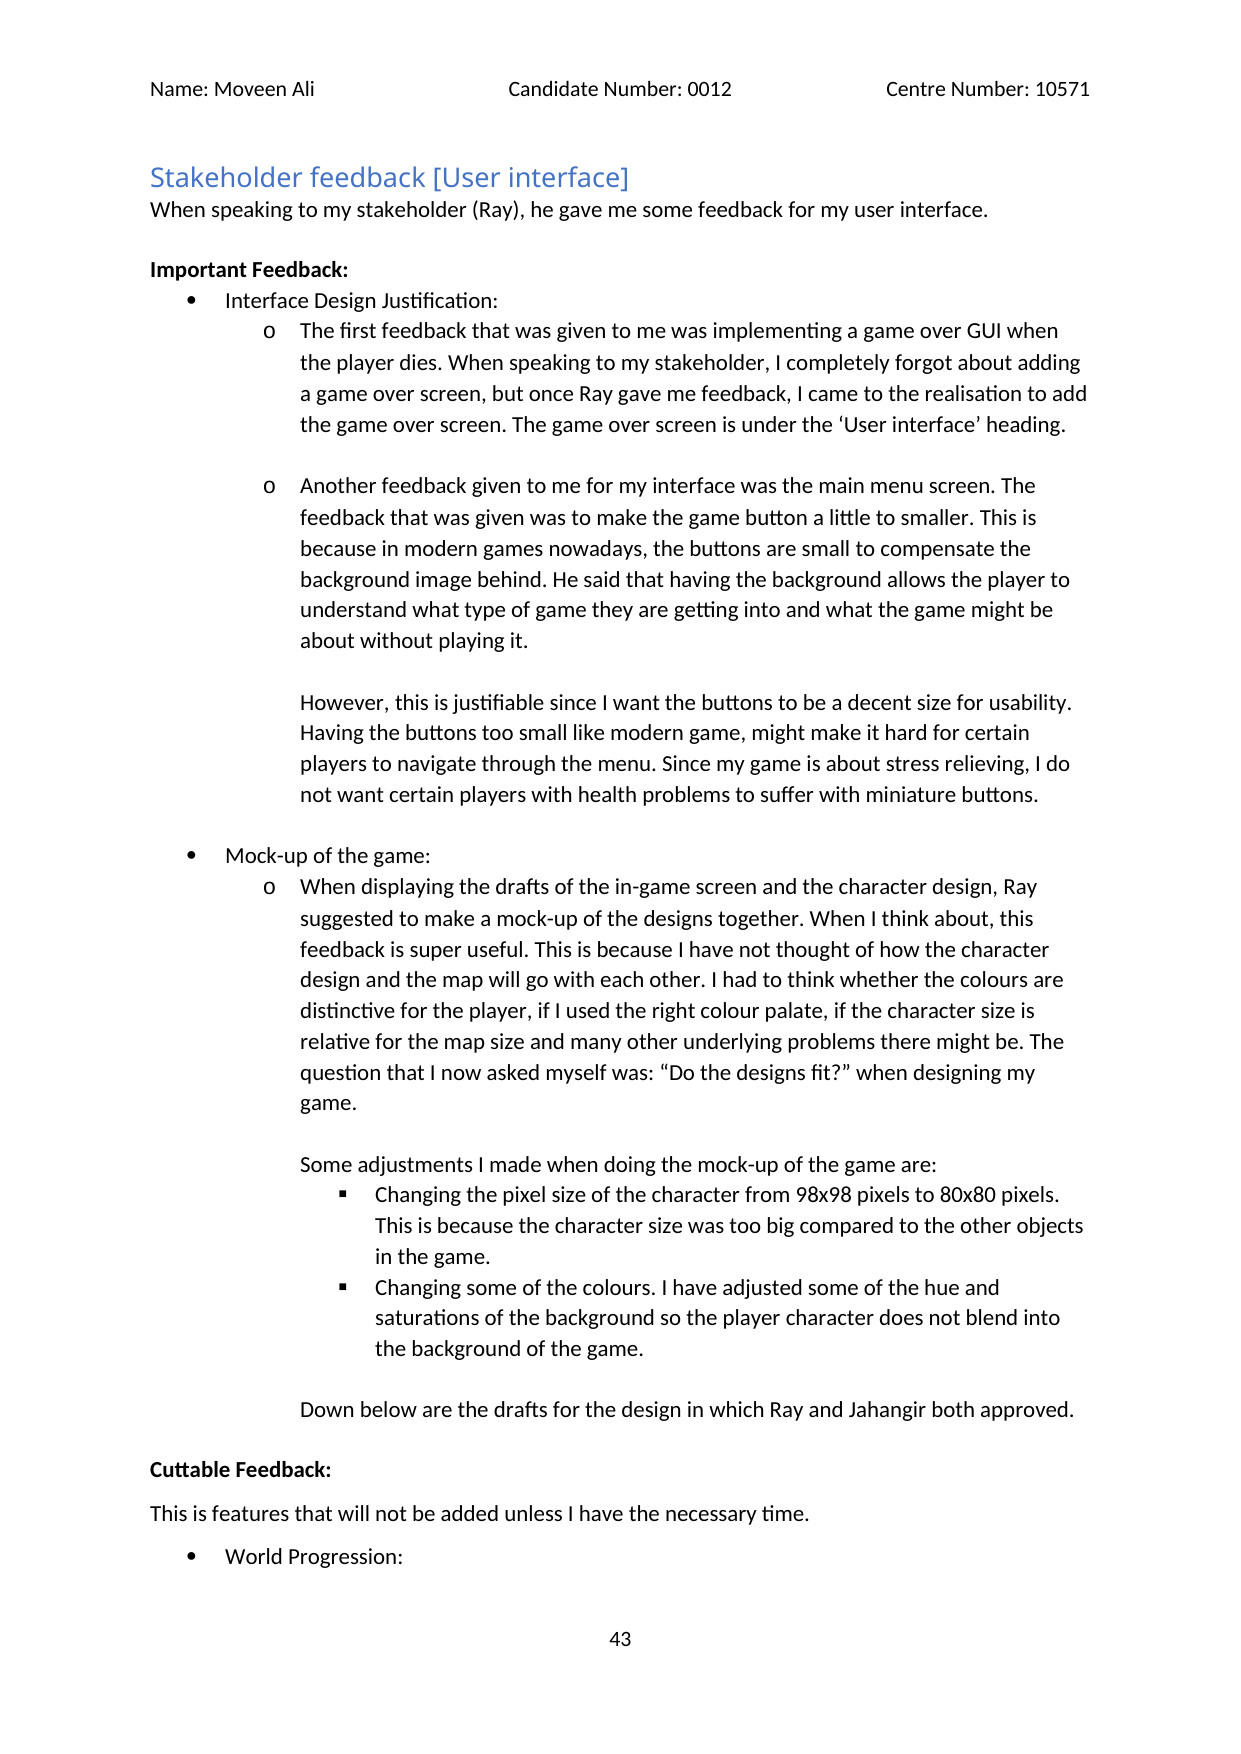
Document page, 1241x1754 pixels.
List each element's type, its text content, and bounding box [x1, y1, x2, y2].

list Some adjustments I made when doing the mock-up of the game are: [300, 1150, 1090, 1178]
list Down below are the drafts for the design in which Ray and Jahangir both approved. [300, 1396, 1090, 1424]
list The first feedback that was given to me was implementing a game over GUI when the player dies. When speaking to my stakeholder, I completely forgot about adding a game over screen, but once Ray gave me feedback, I came to the realisation to add the game over screen. The game over screen is under the ‘User interface’ heading. [262, 317, 1090, 438]
list Changing some of the colours. I have adjusted some of the hue and saturations of the background so the player character does not blend into the background of the game. [337, 1273, 1090, 1362]
list Mock-up of the game: [187, 841, 1090, 869]
text Important Feedback: [150, 255, 1090, 283]
list World Progression: [187, 1542, 1090, 1570]
list However, this is justifiable since I want the buttons to be a decent size for usability. Having the buttons too small like modern game, might make it hard for certain players to navigate through the menu. Since my game is about stress relieving, I do not want certain players with health problems to suffer with miniature buttons. [300, 688, 1090, 808]
list Interface Design Justification: [187, 286, 1090, 314]
list When displaying the drafts of the in-game screen and the character design, Ray suggested to make a mock-up of the designs together. When I think about, this feedback is super useful. This is because I have not thought of how the character design and the map will go with each other. I had to think whether the colours are distinctive for the player, if I used the right colour palate, if the character size is relative for the map size and many other underlying problems there might be. The question that I now asked myself was: “Do the designs fit?” when designing my game. [262, 872, 1090, 1116]
text This is features that will not be added unless I have the necessary time. [150, 1499, 1090, 1527]
list Another feedback given to me for my interface was the main menu screen. The feedback that was given was to make the game button a little to smaller. This is because in modern games nowadays, the buttons are small to compensate the background image behind. He said that having the background allows the player to understand what type of game they are getting into and what the game might be about without playing it. [262, 471, 1090, 654]
subtitle Stakeholder feedback [User interface] [150, 158, 1090, 195]
text Cuttable Feedback: [150, 1456, 1090, 1484]
text When speaking to my stakeholder (Ray), he gave me some feedback for my user interface. [150, 195, 1090, 223]
list Changing the pixel size of the character from 98x98 pixels to 80x80 pixels. This is because the character size was too big compared to the other objects in the game. [337, 1181, 1090, 1270]
